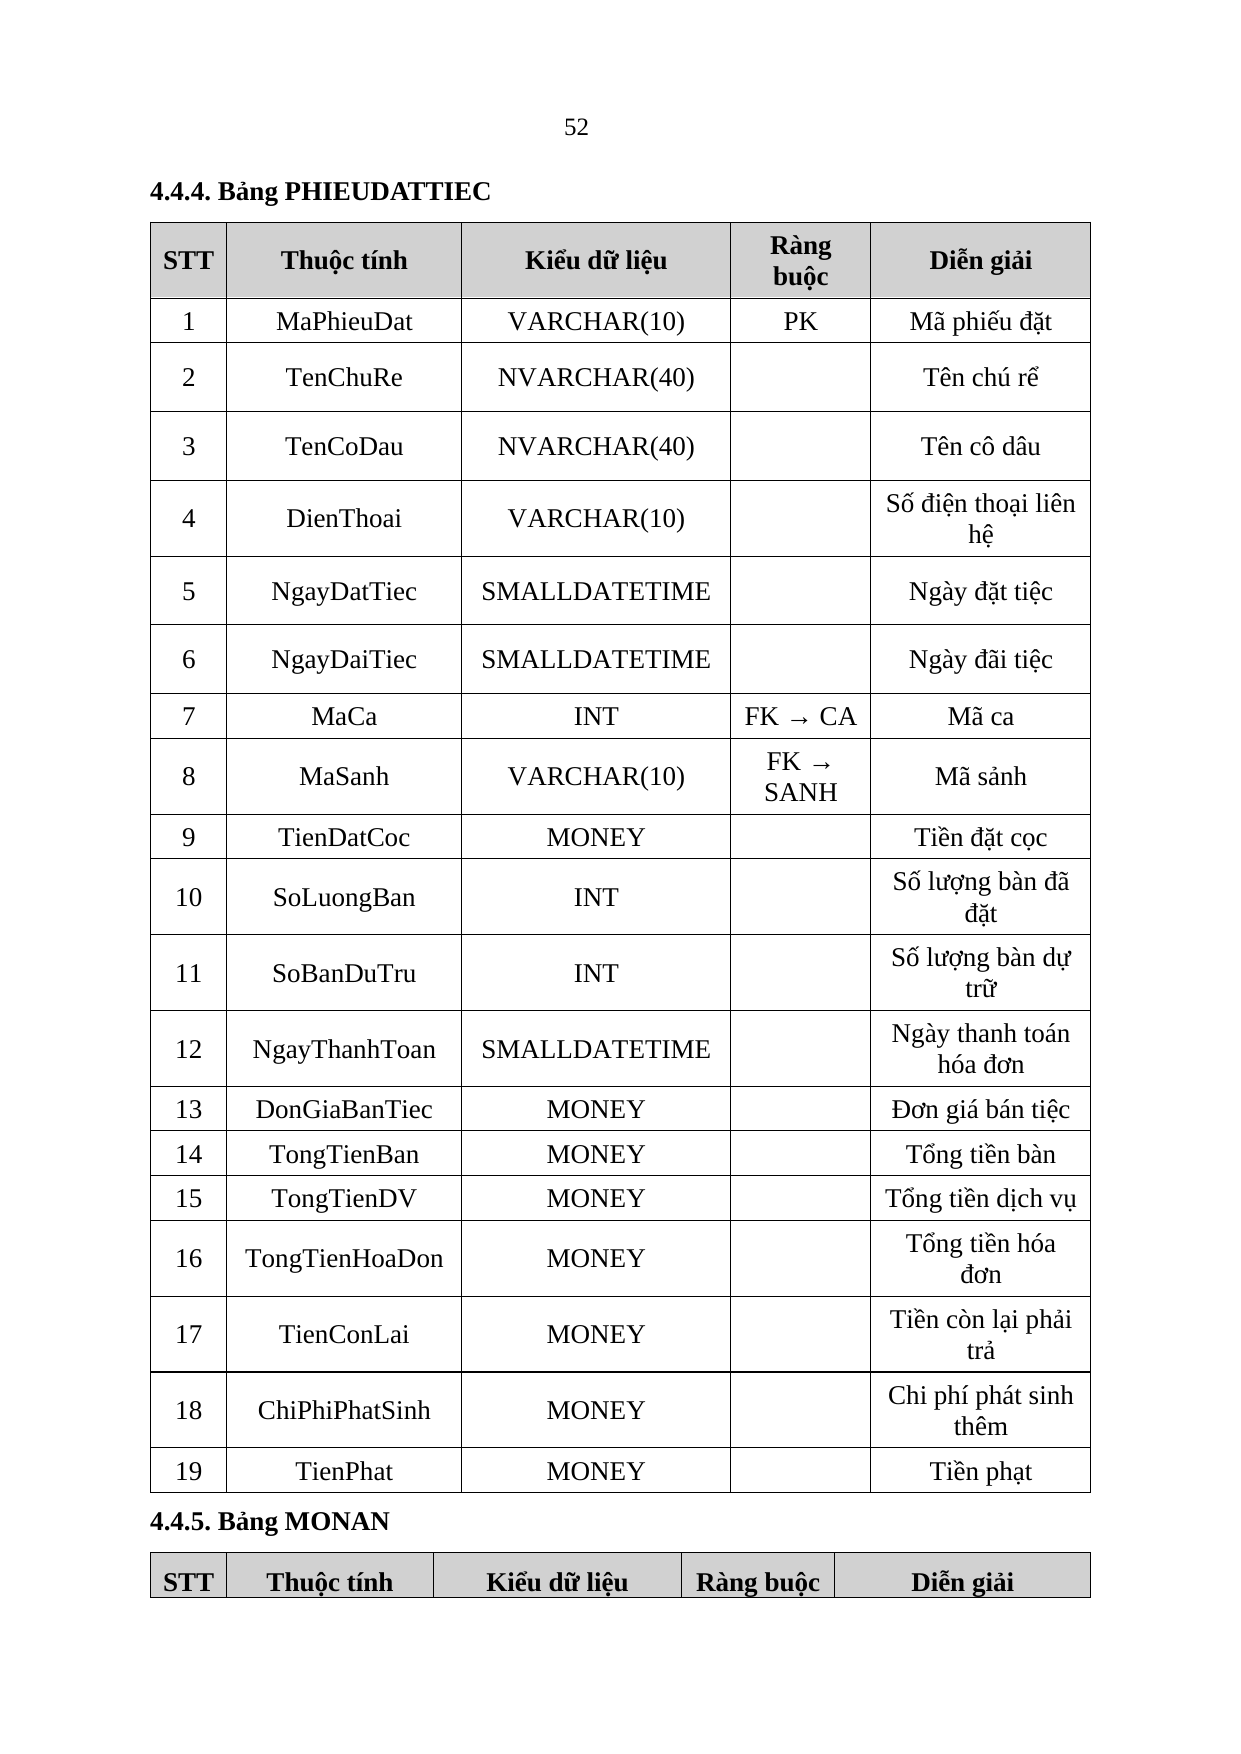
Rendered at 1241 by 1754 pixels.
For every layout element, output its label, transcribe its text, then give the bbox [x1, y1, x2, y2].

table_cell [731, 935, 870, 1010]
table_cell SMALLDATETIME [462, 557, 730, 624]
table_cell INT [462, 859, 730, 934]
table_header STT [151, 1553, 226, 1597]
table_cell Mã ca [871, 694, 1090, 738]
table_cell Ngày đặt tiệc [871, 557, 1090, 624]
table_cell INT [462, 935, 730, 1010]
table_header Thuộc tính [227, 1553, 433, 1597]
subtitle 4.4.5. Bảng MONAN [150, 1506, 1090, 1537]
table_cell 9 [151, 815, 226, 858]
table_cell DonGiaBanTiec [227, 1087, 461, 1130]
table_cell 2 [151, 343, 226, 411]
table_cell Mã phiếu đặt [871, 299, 1090, 342]
table_cell MaPhieuDat [227, 299, 461, 342]
table_cell NVARCHAR(40) [462, 343, 730, 411]
table_cell ChiPhiPhatSinh [227, 1373, 461, 1447]
table_cell Tiền còn lại phải trả [871, 1297, 1090, 1371]
table_cell INT [462, 694, 730, 738]
table_cell TienDatCoc [227, 815, 461, 858]
table_cell Tiền phạt [871, 1448, 1090, 1492]
table_cell Ngày đãi tiệc [871, 625, 1090, 693]
table_cell [731, 1448, 870, 1492]
table_cell [731, 343, 870, 411]
table_cell MONEY [462, 1448, 730, 1492]
table_cell VARCHAR(10) [462, 299, 730, 342]
table_cell Số lượng bàn dự trữ [871, 935, 1090, 1010]
table_cell [731, 1131, 870, 1175]
table_cell 17 [151, 1297, 226, 1371]
table_cell PK [731, 299, 870, 342]
table_header Ràng buộc [731, 223, 870, 297]
table_header Diễn giải [871, 223, 1090, 297]
table_cell [731, 859, 870, 934]
table_cell Tổng tiền dịch vụ [871, 1176, 1090, 1220]
table_cell Tên cô dâu [871, 412, 1090, 480]
table_cell 11 [151, 935, 226, 1010]
table_cell TienPhat [227, 1448, 461, 1492]
table_cell 16 [151, 1221, 226, 1296]
table_cell Mã sảnh [871, 739, 1090, 813]
table_cell MaSanh [227, 739, 461, 813]
table_cell [731, 412, 870, 480]
table_cell 18 [151, 1373, 226, 1447]
table_cell NgayDaiTiec [227, 625, 461, 693]
table_header Ràng buộc [682, 1553, 834, 1597]
table_cell MONEY [462, 1131, 730, 1175]
table_cell MONEY [462, 1176, 730, 1220]
table_cell 19 [151, 1448, 226, 1492]
table_cell 6 [151, 625, 226, 693]
table_cell 1 [151, 299, 226, 342]
table_cell Ngày thanh toán hóa đơn [871, 1011, 1090, 1086]
table_cell 7 [151, 694, 226, 738]
table_cell MONEY [462, 1373, 730, 1447]
table_cell Số lượng bàn đã đặt [871, 859, 1090, 934]
table_cell [731, 625, 870, 693]
table_cell TongTienDV [227, 1176, 461, 1220]
table_cell TongTienHoaDon [227, 1221, 461, 1296]
table_cell TenChuRe [227, 343, 461, 411]
table_cell Tổng tiền bàn [871, 1131, 1090, 1175]
table_header Kiểu dữ liệu [462, 223, 730, 297]
table_cell SoLuongBan [227, 859, 461, 934]
table_header Kiểu dữ liệu [434, 1553, 681, 1597]
table_cell [731, 1221, 870, 1296]
table_cell FK → SANH [731, 739, 870, 813]
table_cell 13 [151, 1087, 226, 1130]
table_cell 10 [151, 859, 226, 934]
table_header Thuộc tính [227, 223, 461, 297]
table_cell MONEY [462, 1297, 730, 1371]
table_cell TienConLai [227, 1297, 461, 1371]
table_cell [731, 481, 870, 556]
table_cell MONEY [462, 1087, 730, 1130]
table_header Diễn giải [835, 1553, 1090, 1597]
table_cell NVARCHAR(40) [462, 412, 730, 480]
table_cell [731, 557, 870, 624]
table_cell VARCHAR(10) [462, 481, 730, 556]
table_cell [731, 1373, 870, 1447]
table_cell 15 [151, 1176, 226, 1220]
table_cell Số điện thoại liên hệ [871, 481, 1090, 556]
table_cell TenCoDau [227, 412, 461, 480]
table_cell 14 [151, 1131, 226, 1175]
table_cell [731, 815, 870, 858]
table_cell [731, 1176, 870, 1220]
table_cell FK → CA [731, 694, 870, 738]
table_cell Đơn giá bán tiệc [871, 1087, 1090, 1130]
table_cell DienThoai [227, 481, 461, 556]
table_cell NgayDatTiec [227, 557, 461, 624]
table_cell SMALLDATETIME [462, 625, 730, 693]
table_cell 4 [151, 481, 226, 556]
table_cell Chi phí phát sinh thêm [871, 1373, 1090, 1447]
table_cell Tên chú rể [871, 343, 1090, 411]
table_cell TongTienBan [227, 1131, 461, 1175]
table_cell 12 [151, 1011, 226, 1086]
table_cell VARCHAR(10) [462, 739, 730, 813]
table_cell MaCa [227, 694, 461, 738]
table_cell [731, 1087, 870, 1130]
table_cell [731, 1297, 870, 1371]
table_cell MONEY [462, 815, 730, 858]
table_cell NgayThanhToan [227, 1011, 461, 1086]
table_cell 3 [151, 412, 226, 480]
table_cell Tiền đặt cọc [871, 815, 1090, 858]
table_cell 8 [151, 739, 226, 813]
table_cell [731, 1011, 870, 1086]
table_cell SoBanDuTru [227, 935, 461, 1010]
table_cell SMALLDATETIME [462, 1011, 730, 1086]
subtitle 4.4.4. Bảng PHIEUDATTIEC [150, 175, 1090, 206]
table_header STT [151, 223, 226, 297]
table_cell 5 [151, 557, 226, 624]
table_cell MONEY [462, 1221, 730, 1296]
table_cell Tổng tiền hóa đơn [871, 1221, 1090, 1296]
